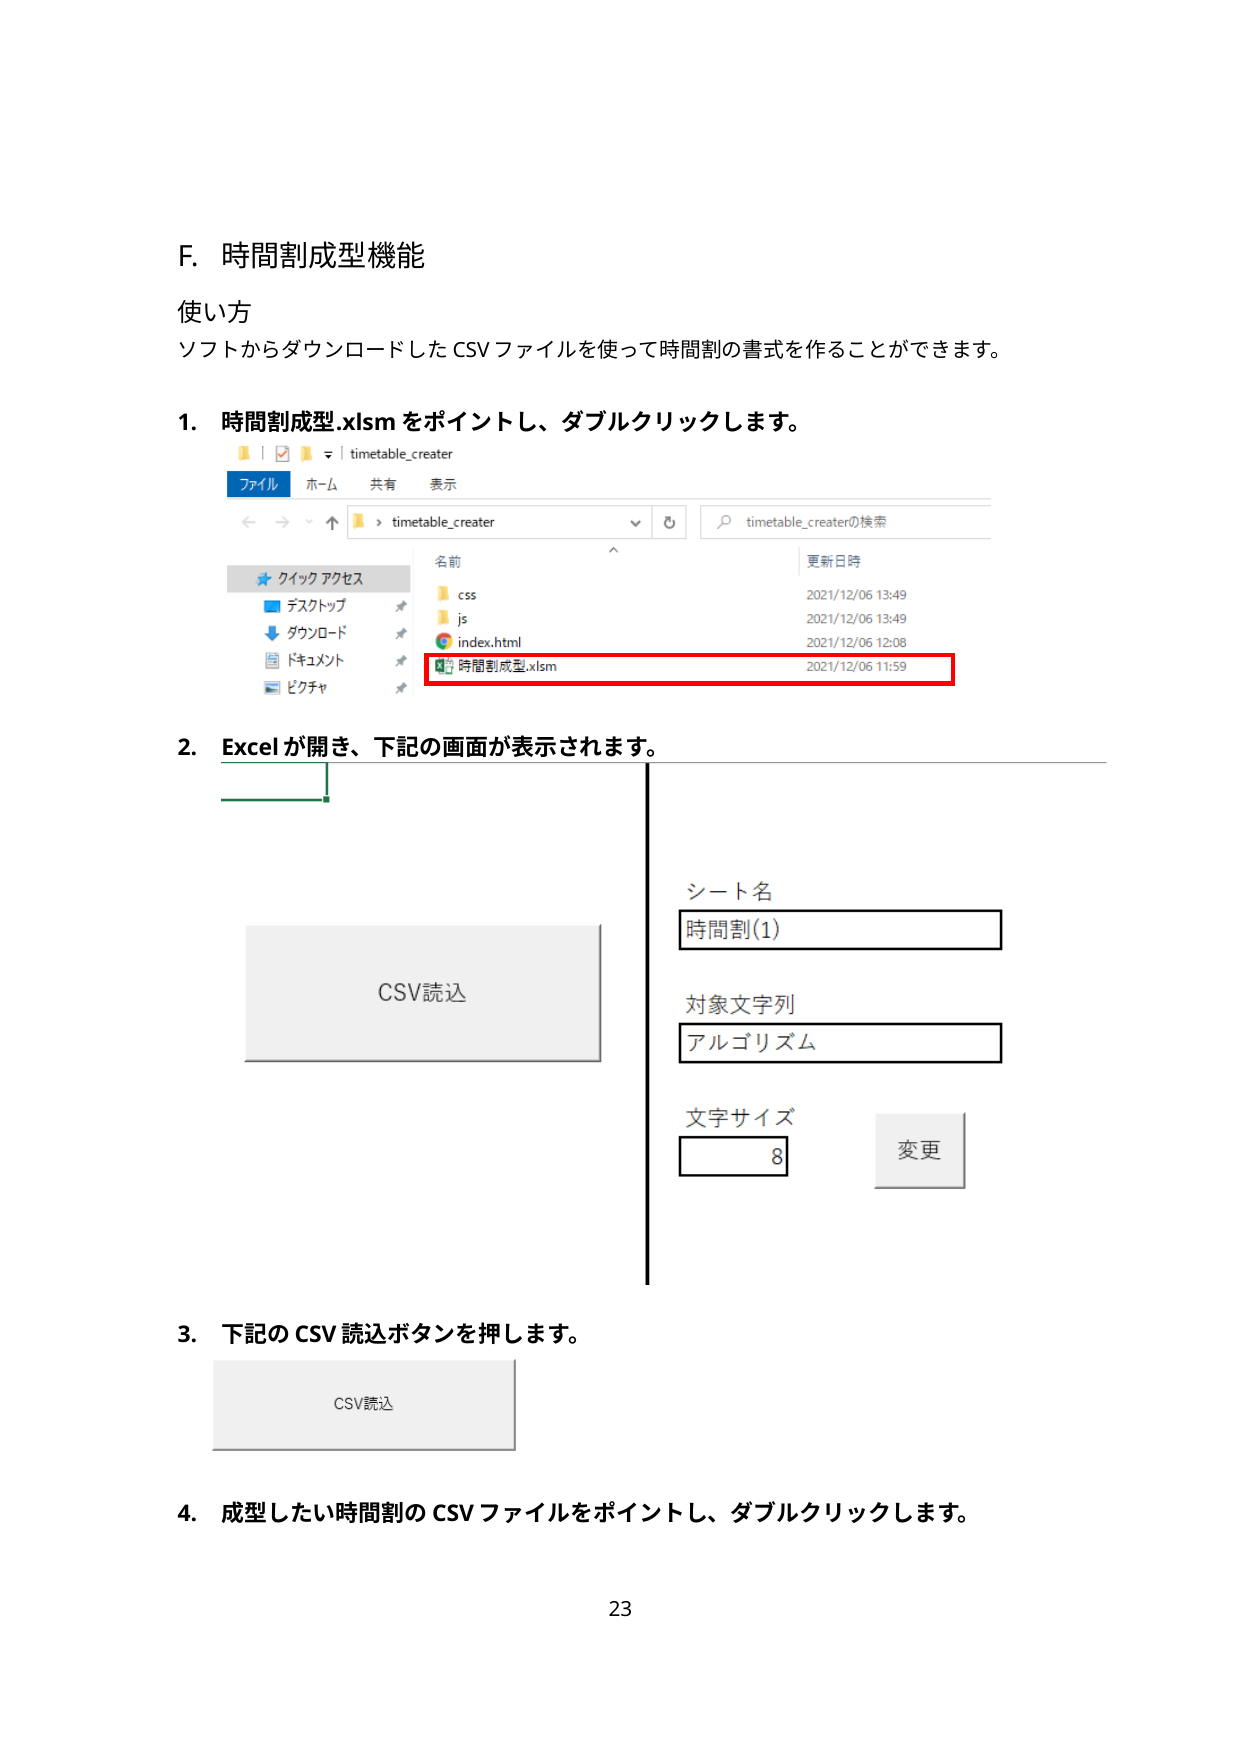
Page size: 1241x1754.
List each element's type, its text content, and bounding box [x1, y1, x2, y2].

text ソフトからダウンロードしたCSVファイルを使って時間割の書式を作ることができます。 [177, 329, 1063, 367]
picture [221, 762, 1107, 1285]
picture [226, 437, 991, 696]
list Excelが開き、下記の画面が表示されます。 [177, 729, 1063, 763]
picture [202, 1349, 526, 1458]
subtitle 使い方 [177, 292, 1063, 329]
list 下記のCSV読込ボタンを押します。 [177, 1316, 1063, 1349]
list 成型したい時間割のCSVファイルをポイントし、ダブルクリックします。 [177, 1495, 1063, 1528]
list 時間割成型.xlsmをポイントし、ダブルクリックします。 [177, 404, 1073, 438]
subtitle 時間割成型機能 [177, 217, 1063, 292]
